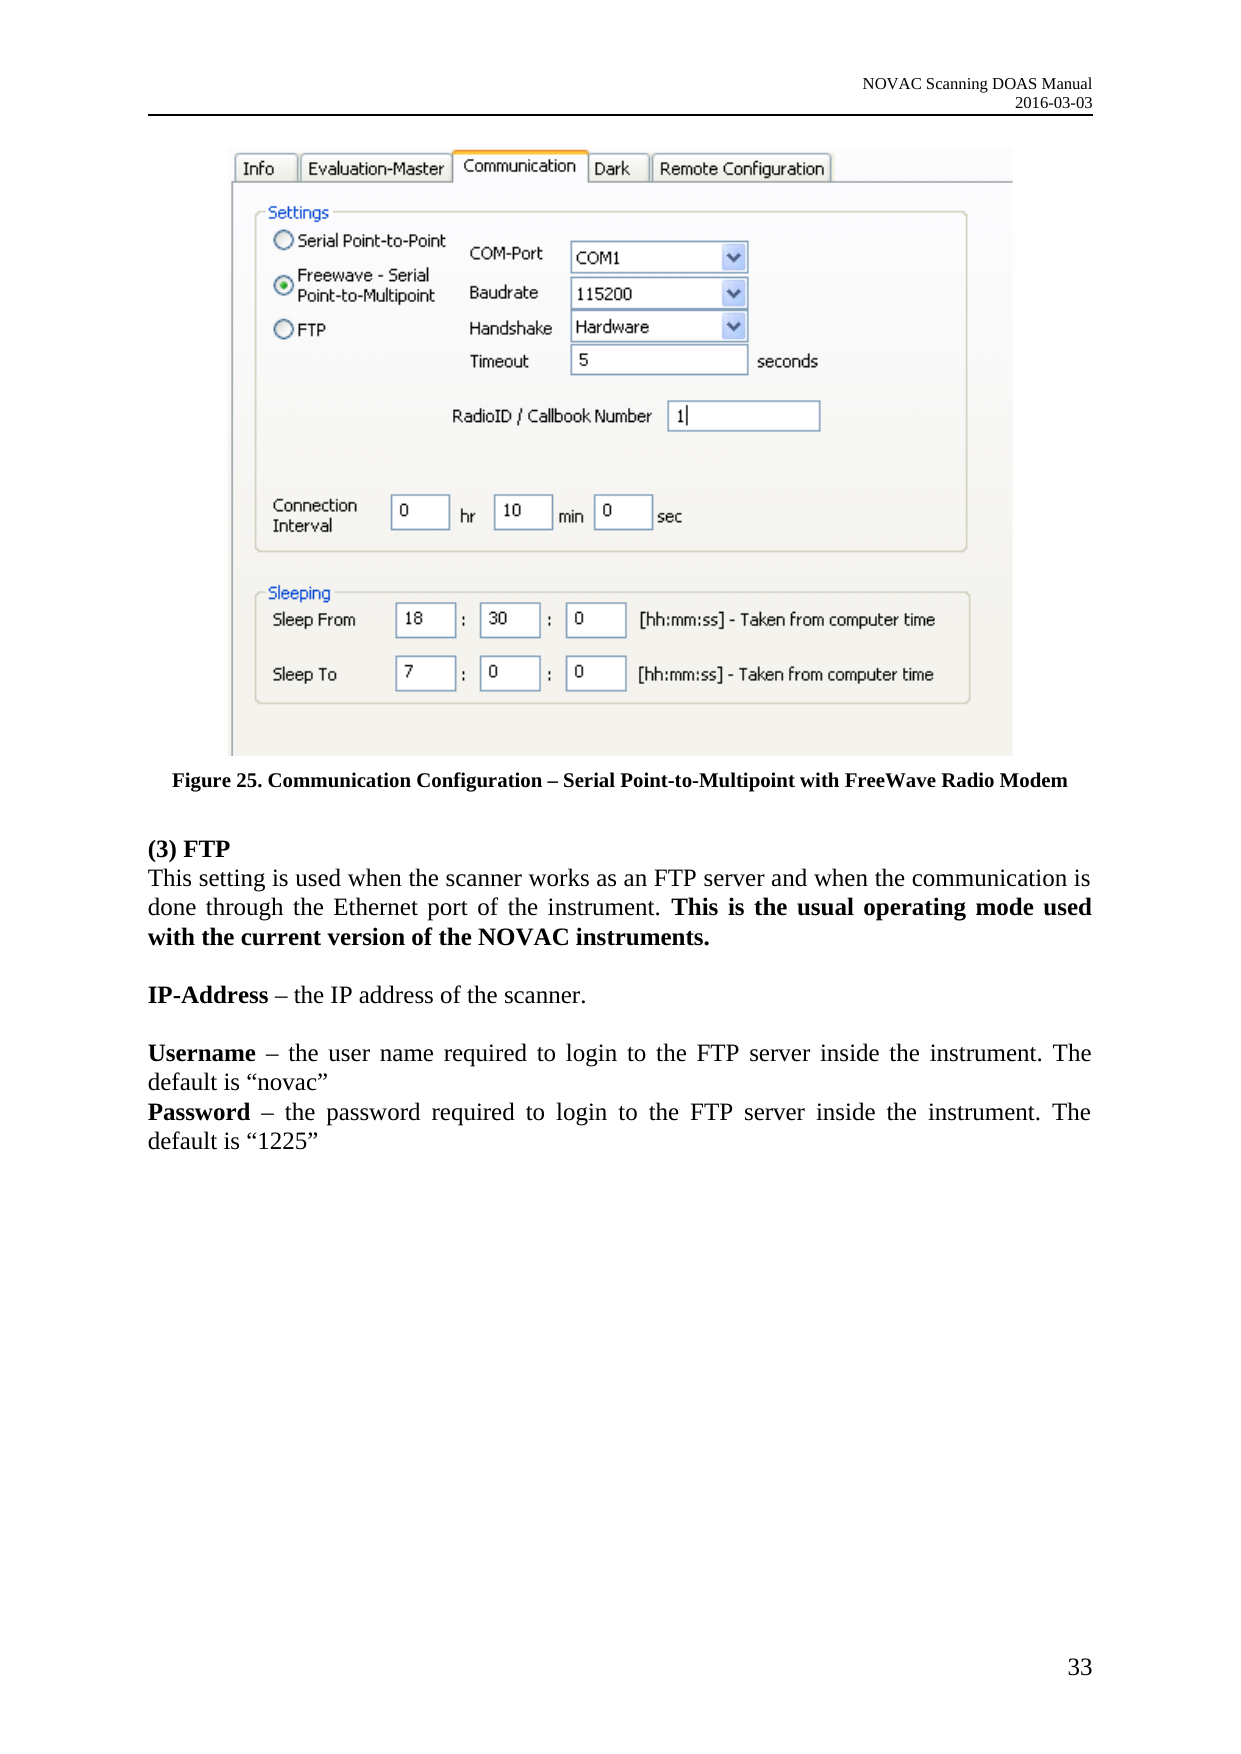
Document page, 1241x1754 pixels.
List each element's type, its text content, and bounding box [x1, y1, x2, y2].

text Username – the user name required to login to the FTP server inside the instrument. The default is “novac” [148, 1038, 1093, 1096]
picture [227, 147, 1013, 756]
text IP-Address – the IP address of the scanner. [148, 979, 1093, 1009]
text Figure . Communication Configuration – Serial Point-to-Multipoint with FreeWave Radio Modem [148, 768, 1093, 792]
text (3) FTP [148, 834, 1093, 863]
text Password – the password required to login to the FTP server inside the instrument. The default is “1225” [148, 1096, 1093, 1154]
text This setting is used when the scanner works as an FTP server and when the communication is done through the Ethernet port of the instrument. This is the usual operating mode used with the current version of the NOVAC instruments. [148, 863, 1093, 950]
